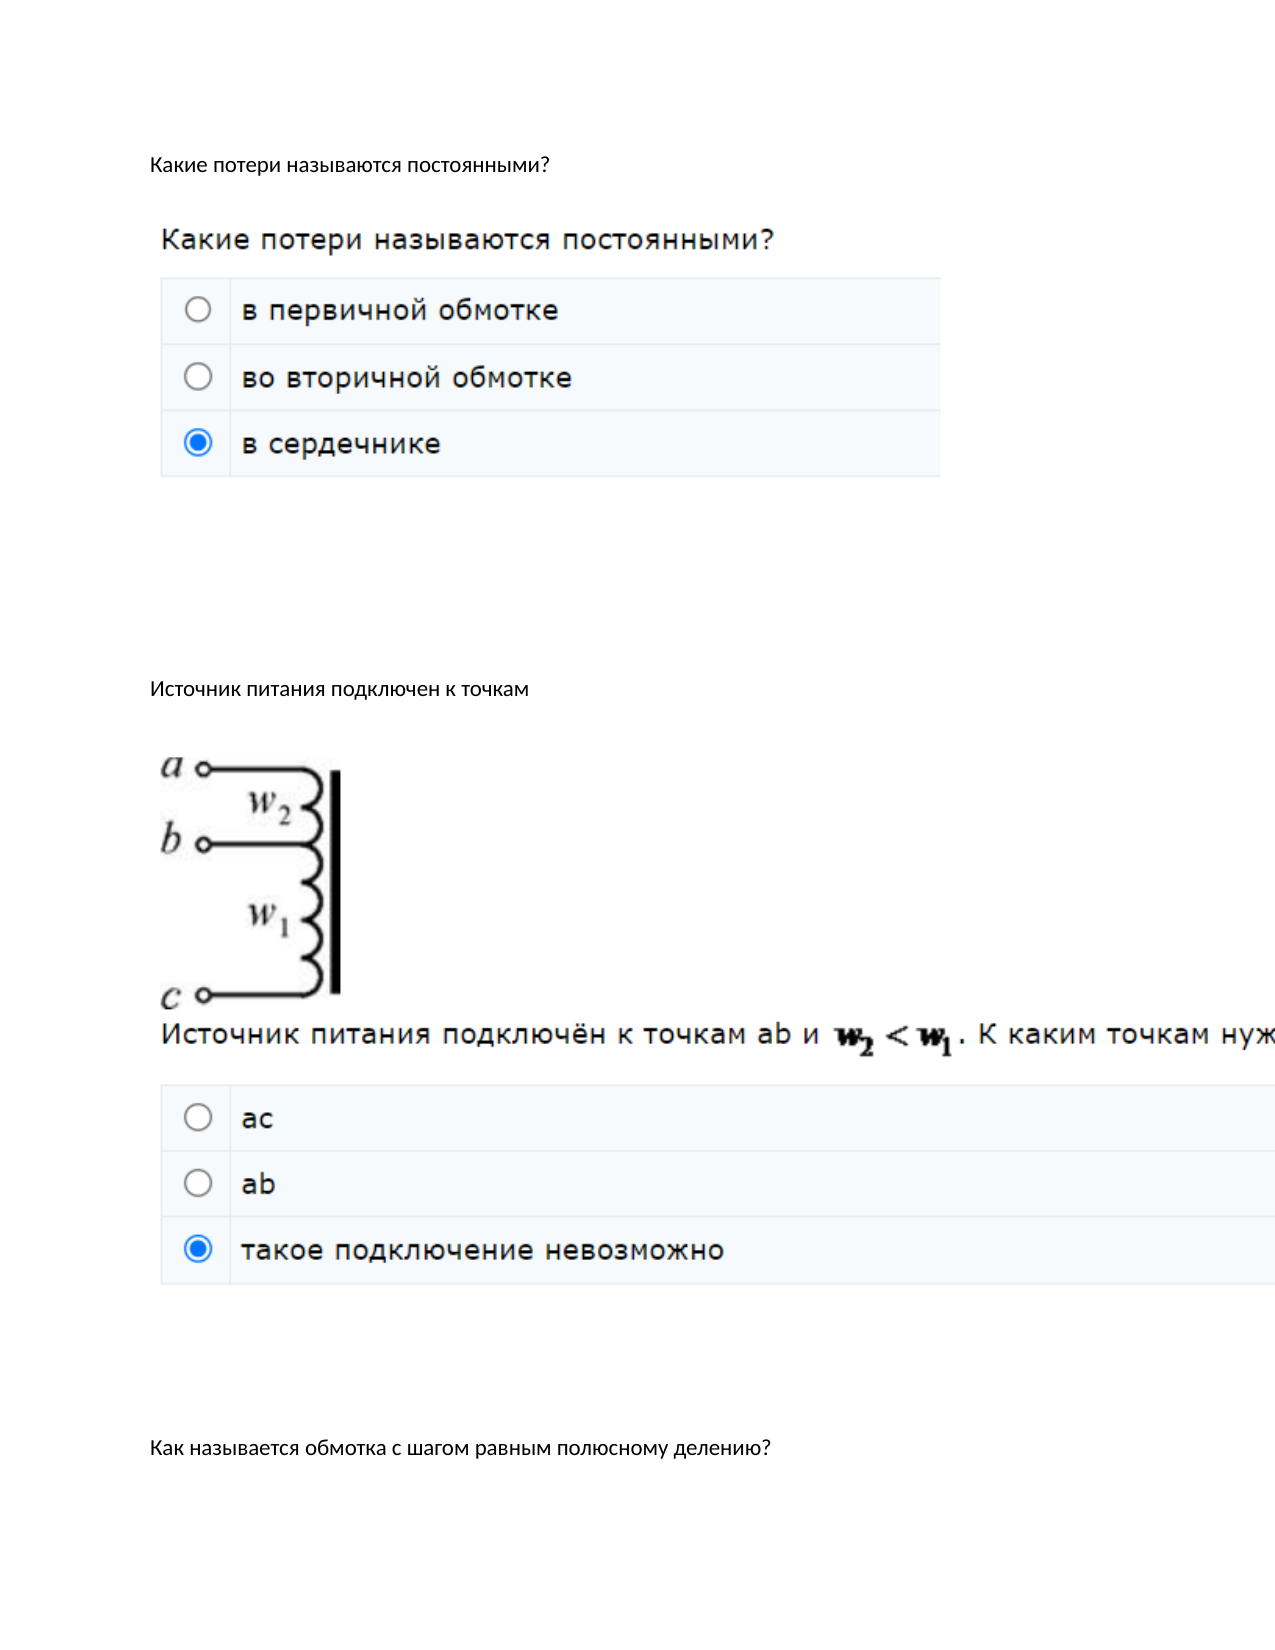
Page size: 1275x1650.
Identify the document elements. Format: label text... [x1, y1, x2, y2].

picture [150, 720, 1275, 1321]
text Какие потери называются постоянными? [150, 150, 1125, 178]
text Источник питания подключен к точкам [150, 674, 1125, 702]
text Как называется обмотка с шагом равным полюсному делению? [150, 1433, 1125, 1461]
picture [150, 196, 941, 515]
